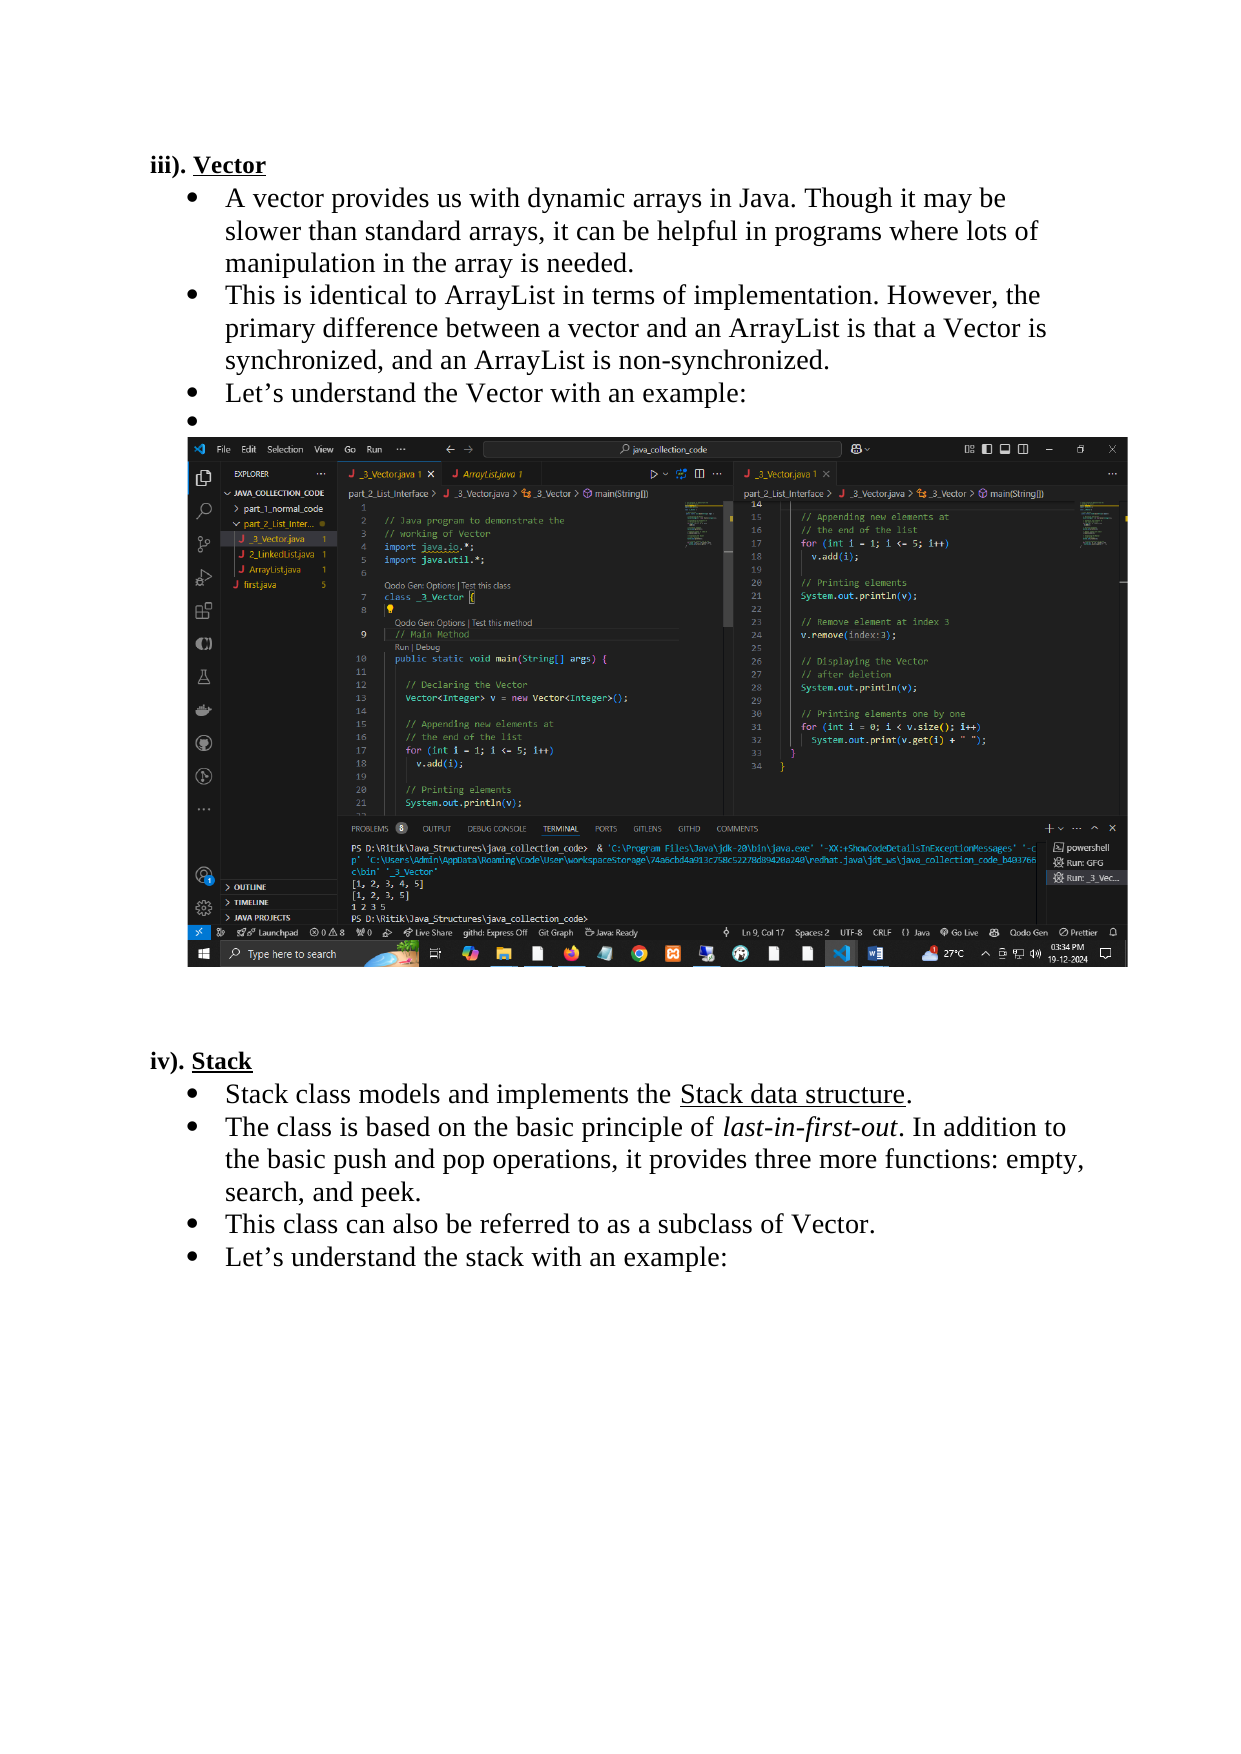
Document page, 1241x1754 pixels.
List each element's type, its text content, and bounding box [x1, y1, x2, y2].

list A vector provides us with dynamic arrays in Java. Though it may be slower than standard arrays, it can be helpful in programs where lots of manipulation in the array is needed. [187, 181, 1090, 278]
picture [187, 437, 1128, 967]
list Stack class models and implements the Stack data structure. [187, 1077, 1090, 1110]
list The class is based on the basic principle of last-in-first-out. In addition to the basic push and pop operations, it provides three more functions: empty, search, and peek. [187, 1110, 1090, 1207]
list Let’s understand the stack with an example: [187, 1240, 1090, 1272]
list Let’s understand the Vector with an example: [187, 376, 1090, 408]
subtitle iii). Vector [150, 150, 1090, 179]
subtitle iv). Stack [150, 1046, 1090, 1075]
list This is identical to ArrayList in terms of implementation. However, the primary difference between a vector and an ArrayList is that a Vector is synchronized, and an ArrayList is non-synchronized. [187, 278, 1090, 376]
list This class can also be referred to as a subclass of Vector. [187, 1207, 1090, 1240]
